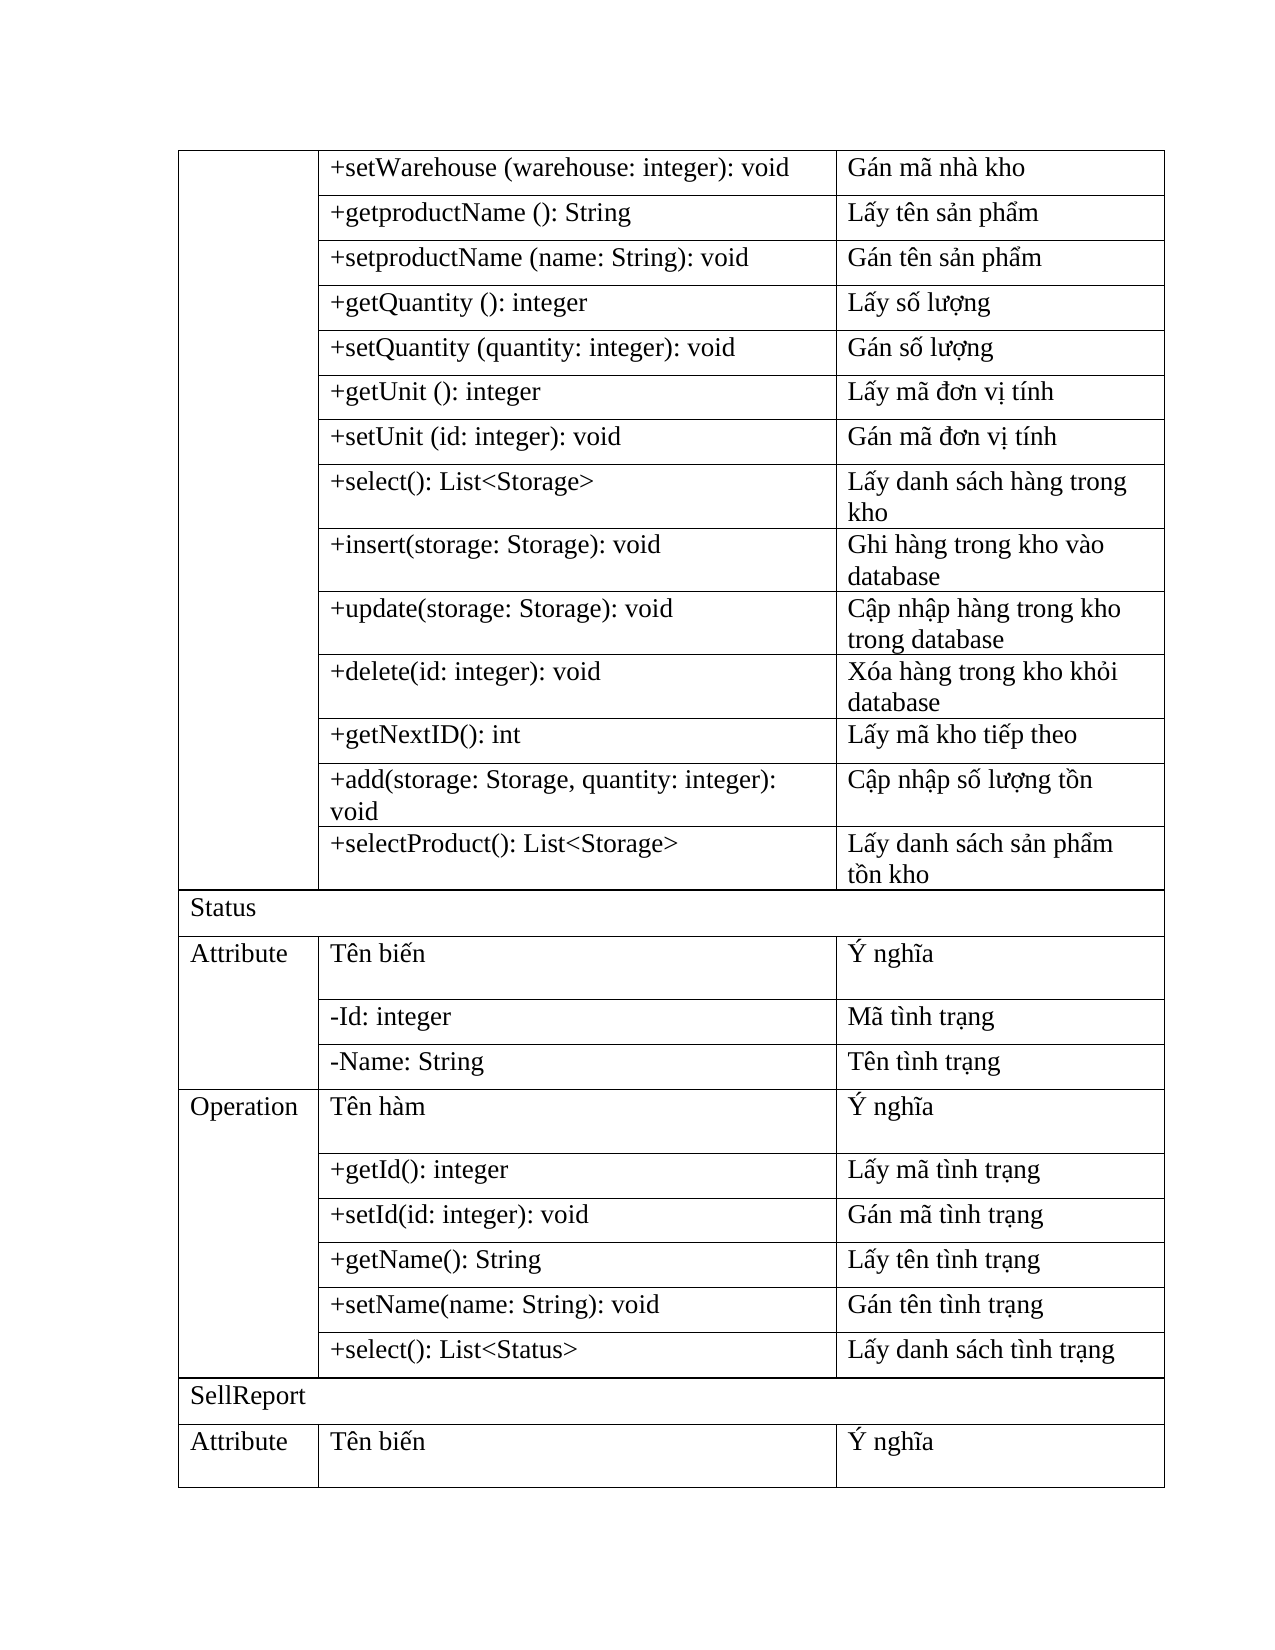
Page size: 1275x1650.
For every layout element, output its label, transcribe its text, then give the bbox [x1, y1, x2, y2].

table_cell Cập nhập số lượng tồn [837, 764, 1164, 826]
table_cell Gán mã tình trạng [837, 1199, 1164, 1242]
table_cell Lấy mã kho tiếp theo [837, 719, 1164, 762]
table_cell -Name: String [319, 1045, 836, 1089]
table_cell Gán tên tình trạng [837, 1288, 1164, 1332]
table_header SellReport [179, 1379, 1164, 1424]
table_cell +select(): List<Storage> [319, 465, 836, 528]
table_cell +delete(id: integer): void [319, 655, 836, 718]
table_cell +setproductName (name: String): void [319, 241, 836, 285]
table_cell Lấy mã đơn vị tính [837, 376, 1164, 419]
table_cell Tên hàm [319, 1090, 836, 1152]
table_cell Lấy danh sách tình trạng [837, 1333, 1164, 1377]
table_cell Gán số lượng [837, 331, 1164, 374]
table_cell Operation [179, 1090, 318, 1377]
table_cell Mã tình trạng [837, 1000, 1164, 1044]
table_cell +setName(name: String): void [319, 1288, 836, 1332]
table_cell Lấy mã tình trạng [837, 1154, 1164, 1197]
table_cell Attribute [179, 1425, 318, 1487]
table_cell +setQuantity (quantity: integer): void [319, 331, 836, 374]
table_cell Xóa hàng trong kho khỏi database [837, 655, 1164, 718]
table_cell Ý nghĩa [837, 1090, 1164, 1152]
table_cell Cập nhập hàng trong kho trong database [837, 592, 1164, 654]
table_cell +getName(): String [319, 1243, 836, 1287]
table_cell +setUnit (id: integer): void [319, 420, 836, 464]
table_cell Gán mã nhà kho [837, 151, 1164, 195]
table_cell +setWarehouse (warehouse: integer): void [319, 151, 836, 195]
table_cell +setId(id: integer): void [319, 1199, 836, 1242]
table_cell +update(storage: Storage): void [319, 592, 836, 654]
table_cell Tên tình trạng [837, 1045, 1164, 1089]
table_cell Gán tên sản phẩm [837, 241, 1164, 285]
table_cell +add(storage: Storage, quantity: integer): void [319, 764, 836, 826]
table_cell Lấy tên sản phẩm [837, 196, 1164, 240]
table_cell Gán mã đơn vị tính [837, 420, 1164, 464]
table_cell Tên biến [319, 937, 836, 999]
table_cell Tên biến [319, 1425, 836, 1487]
table_cell +getId(): integer [319, 1154, 836, 1197]
table_cell +selectProduct(): List<Storage> [319, 827, 836, 889]
table_cell +getQuantity (): integer [319, 286, 836, 329]
table_cell Ý nghĩa [837, 937, 1164, 999]
table_cell +select(): List<Status> [319, 1333, 836, 1377]
table_cell Lấy số lượng [837, 286, 1164, 329]
table_cell Ghi hàng trong kho vào database [837, 529, 1164, 591]
table_cell -Id: integer [319, 1000, 836, 1044]
table_cell Lấy danh sách sản phẩm tồn kho [837, 827, 1164, 889]
table_cell Lấy danh sách hàng trong kho [837, 465, 1164, 528]
table_cell Attribute [179, 937, 318, 1089]
table_cell +insert(storage: Storage): void [319, 529, 836, 591]
table_cell +getNextID(): int [319, 719, 836, 762]
table_cell Ý nghĩa [837, 1425, 1164, 1487]
table_header Status [179, 891, 1164, 936]
table_cell Lấy tên tình trạng [837, 1243, 1164, 1287]
table_cell +getproductName (): String [319, 196, 836, 240]
table_cell +getUnit (): integer [319, 376, 836, 419]
